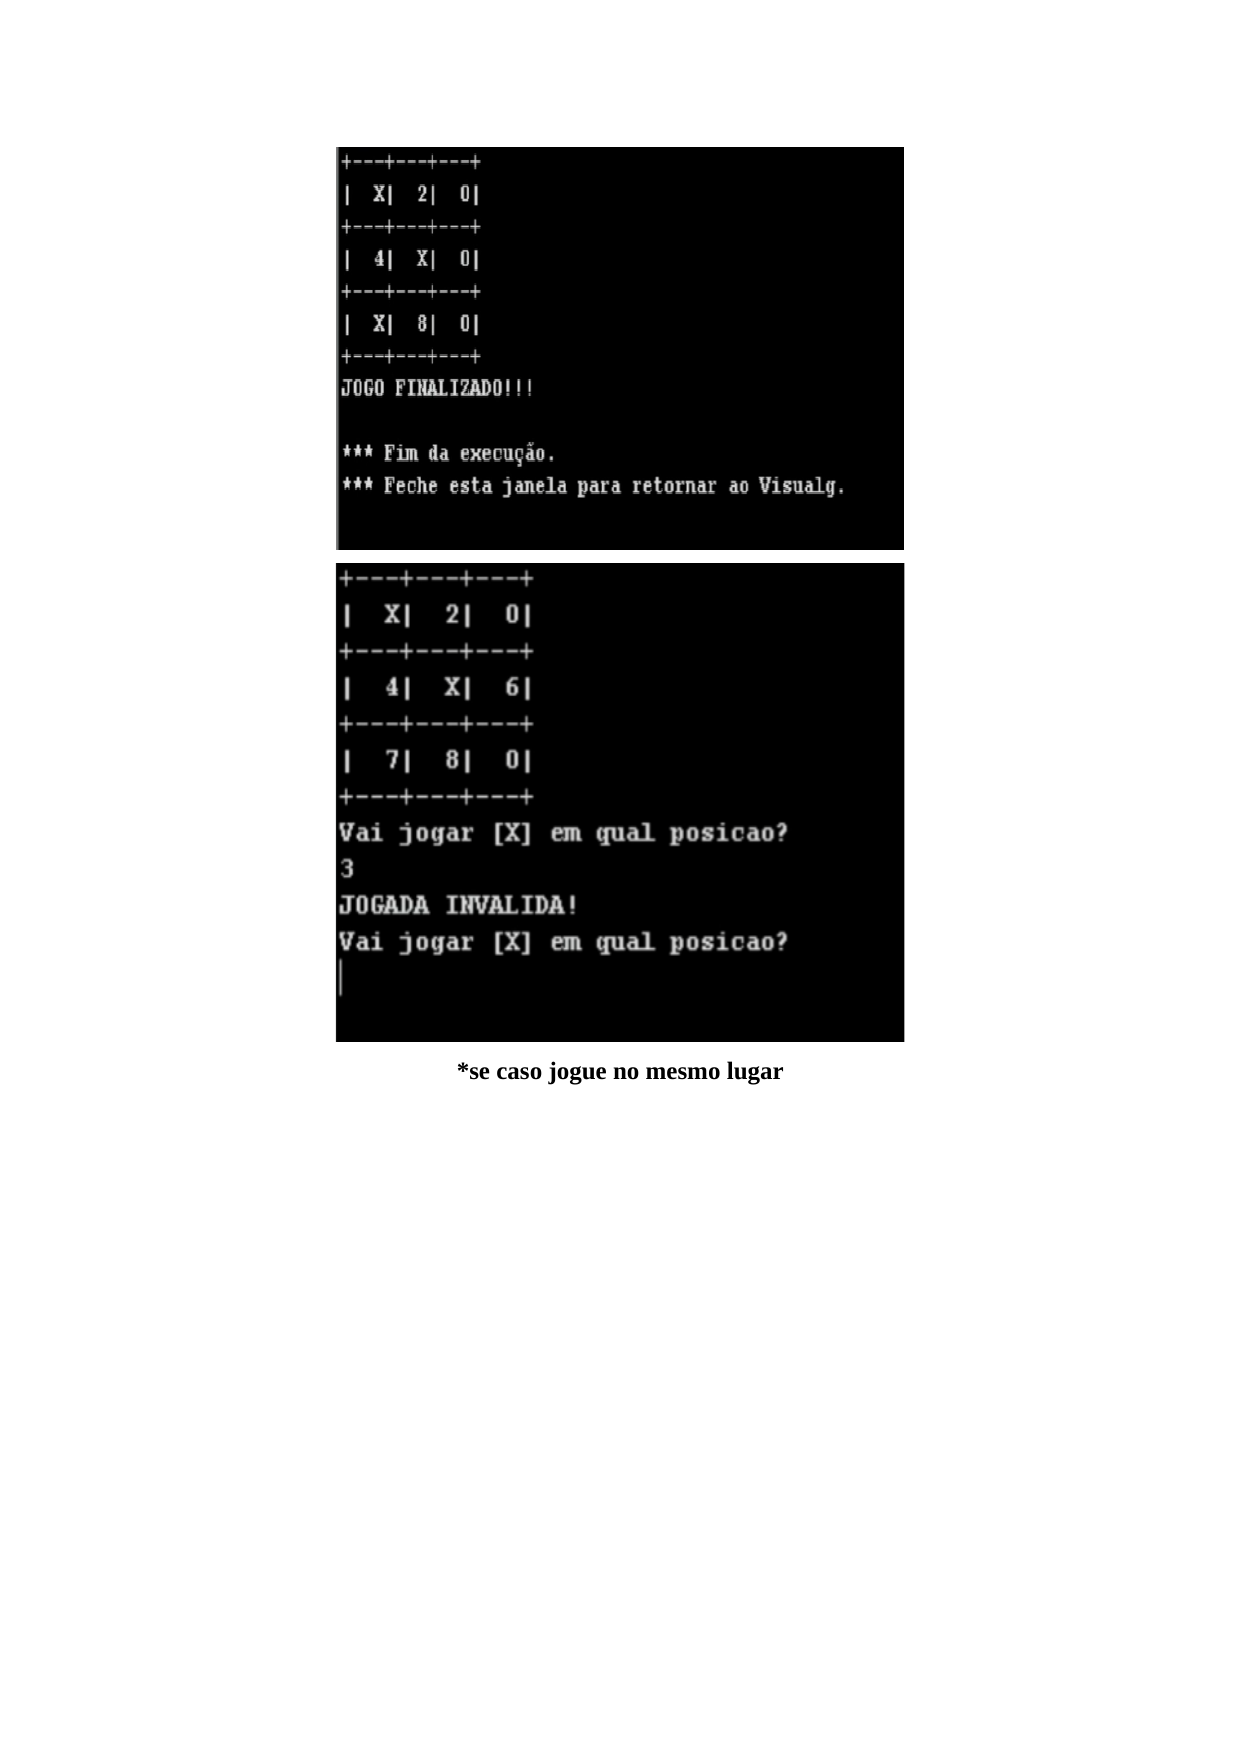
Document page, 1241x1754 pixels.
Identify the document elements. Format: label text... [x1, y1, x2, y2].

picture [336, 147, 904, 550]
picture [335, 563, 905, 1042]
text *se caso jogue no mesmo lugar [177, 1056, 1063, 1085]
